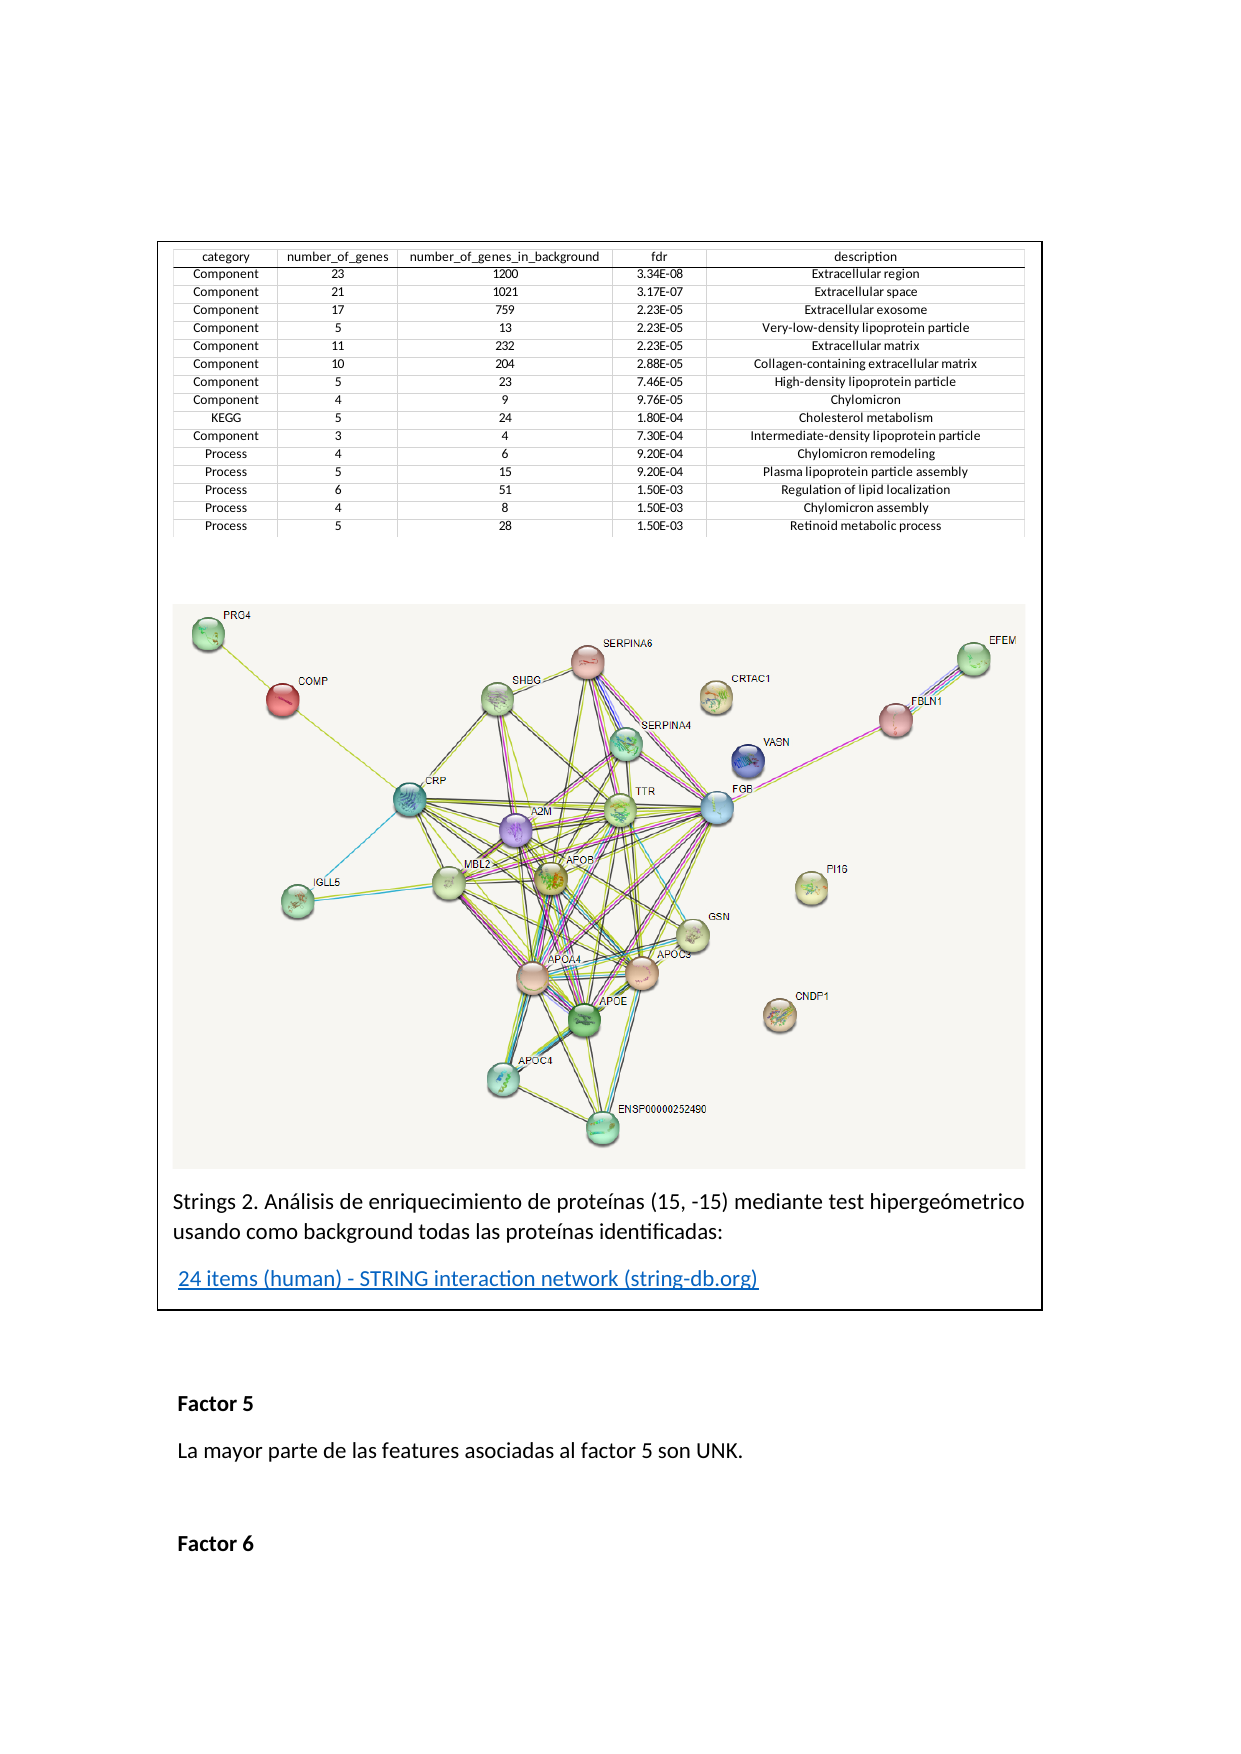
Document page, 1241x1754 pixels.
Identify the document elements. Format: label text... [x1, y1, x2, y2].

text Factor 5 [177, 1389, 1063, 1417]
text La mayor parte de las features asociadas al factor 5 son UNK. [177, 1436, 1063, 1464]
picture [172, 604, 1026, 1169]
text Factor 6 [177, 1529, 1063, 1558]
